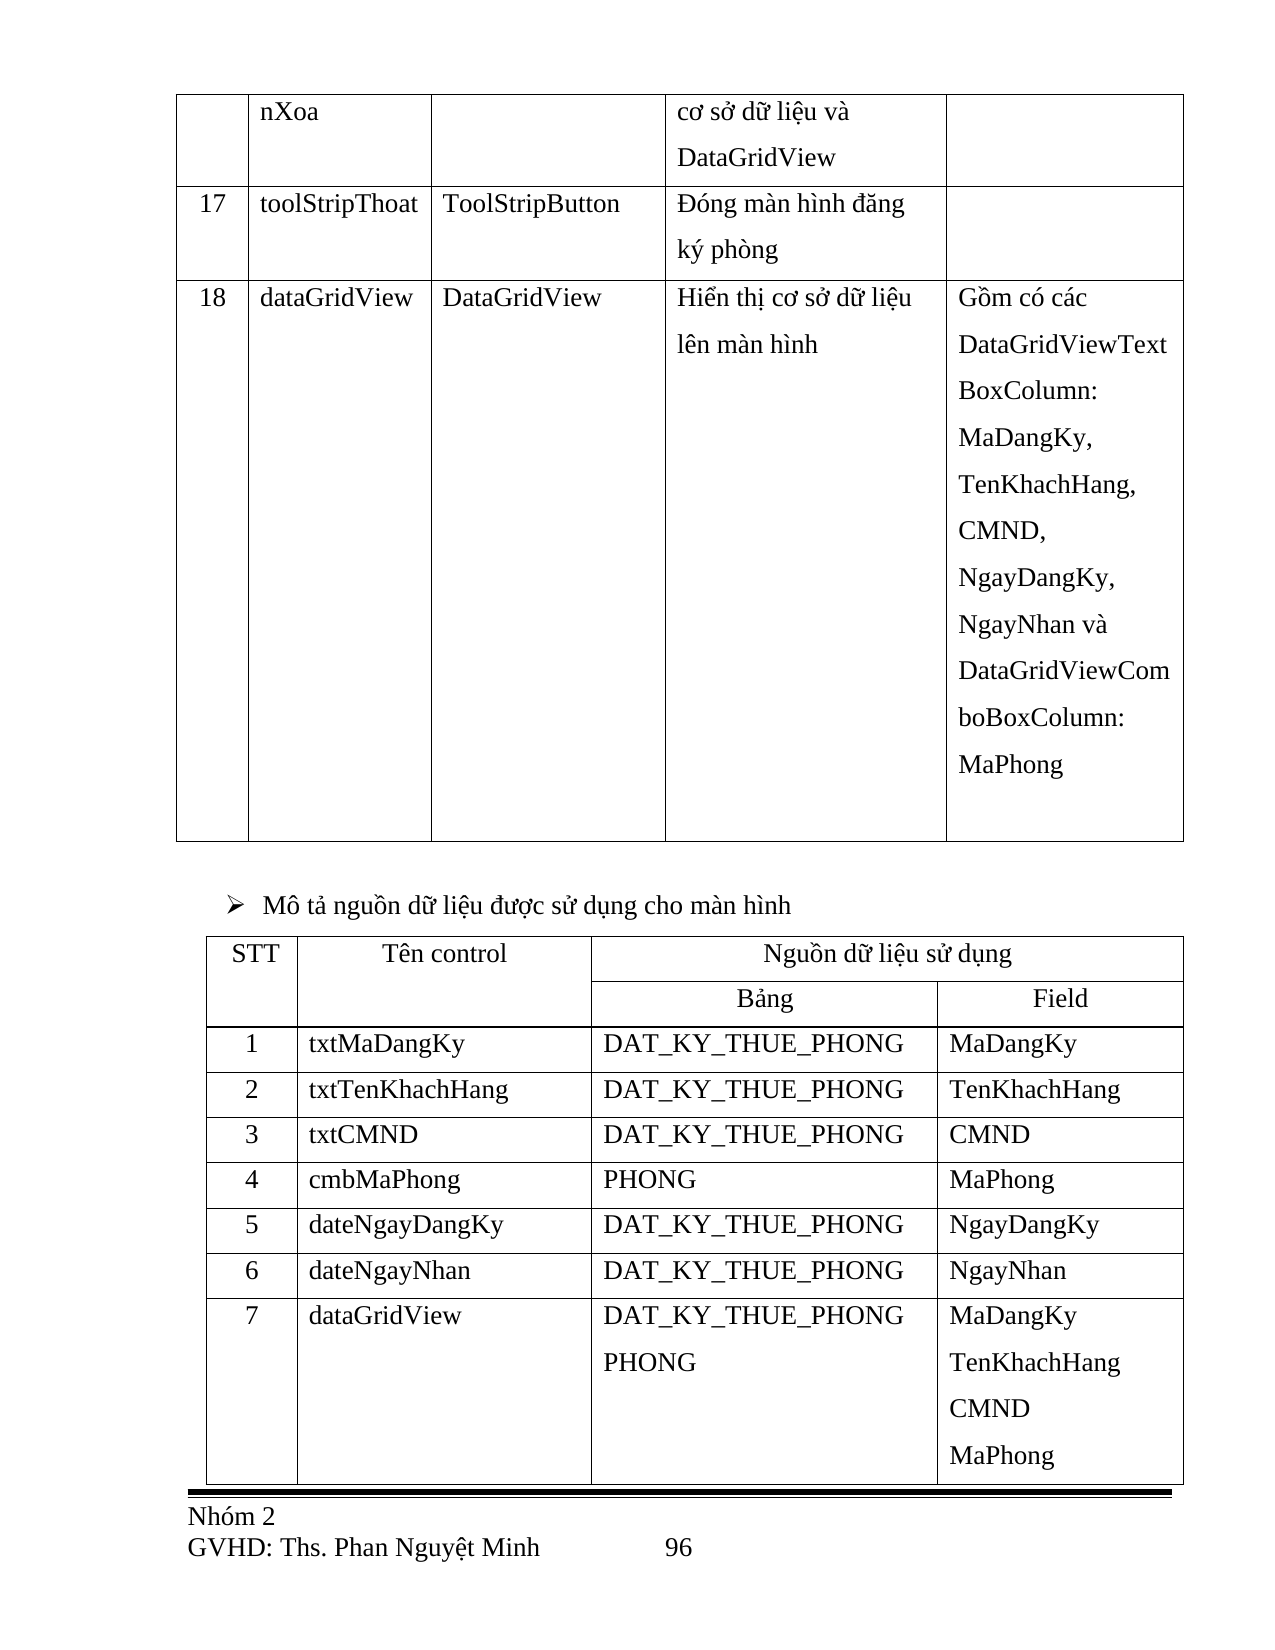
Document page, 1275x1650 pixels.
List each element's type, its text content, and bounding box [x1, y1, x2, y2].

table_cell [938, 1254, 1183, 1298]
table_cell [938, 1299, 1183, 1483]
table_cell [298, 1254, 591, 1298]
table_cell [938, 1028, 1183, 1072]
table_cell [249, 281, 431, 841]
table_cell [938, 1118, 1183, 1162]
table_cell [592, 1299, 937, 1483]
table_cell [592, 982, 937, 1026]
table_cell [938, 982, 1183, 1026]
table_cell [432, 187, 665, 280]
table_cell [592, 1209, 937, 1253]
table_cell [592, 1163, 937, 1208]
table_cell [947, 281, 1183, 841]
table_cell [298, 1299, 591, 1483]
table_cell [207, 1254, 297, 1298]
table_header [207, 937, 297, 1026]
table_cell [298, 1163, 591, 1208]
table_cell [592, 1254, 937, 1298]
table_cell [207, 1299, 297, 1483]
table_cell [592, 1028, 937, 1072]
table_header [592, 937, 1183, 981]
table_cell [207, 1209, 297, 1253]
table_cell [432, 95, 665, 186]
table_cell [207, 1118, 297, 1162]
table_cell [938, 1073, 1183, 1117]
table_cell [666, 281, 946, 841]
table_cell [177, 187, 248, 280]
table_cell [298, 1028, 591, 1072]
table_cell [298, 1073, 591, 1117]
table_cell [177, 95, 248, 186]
list Mô tả nguồn dữ liệu được sử dụng cho màn hình [225, 889, 1172, 920]
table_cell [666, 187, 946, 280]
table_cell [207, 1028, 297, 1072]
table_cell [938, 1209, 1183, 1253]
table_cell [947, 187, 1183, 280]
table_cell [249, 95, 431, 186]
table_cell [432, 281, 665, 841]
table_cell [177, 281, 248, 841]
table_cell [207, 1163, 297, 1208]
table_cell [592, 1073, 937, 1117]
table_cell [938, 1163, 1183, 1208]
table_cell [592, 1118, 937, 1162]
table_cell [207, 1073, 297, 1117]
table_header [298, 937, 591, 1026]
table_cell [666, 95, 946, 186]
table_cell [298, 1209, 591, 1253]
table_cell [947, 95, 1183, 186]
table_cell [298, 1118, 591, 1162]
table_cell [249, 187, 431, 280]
